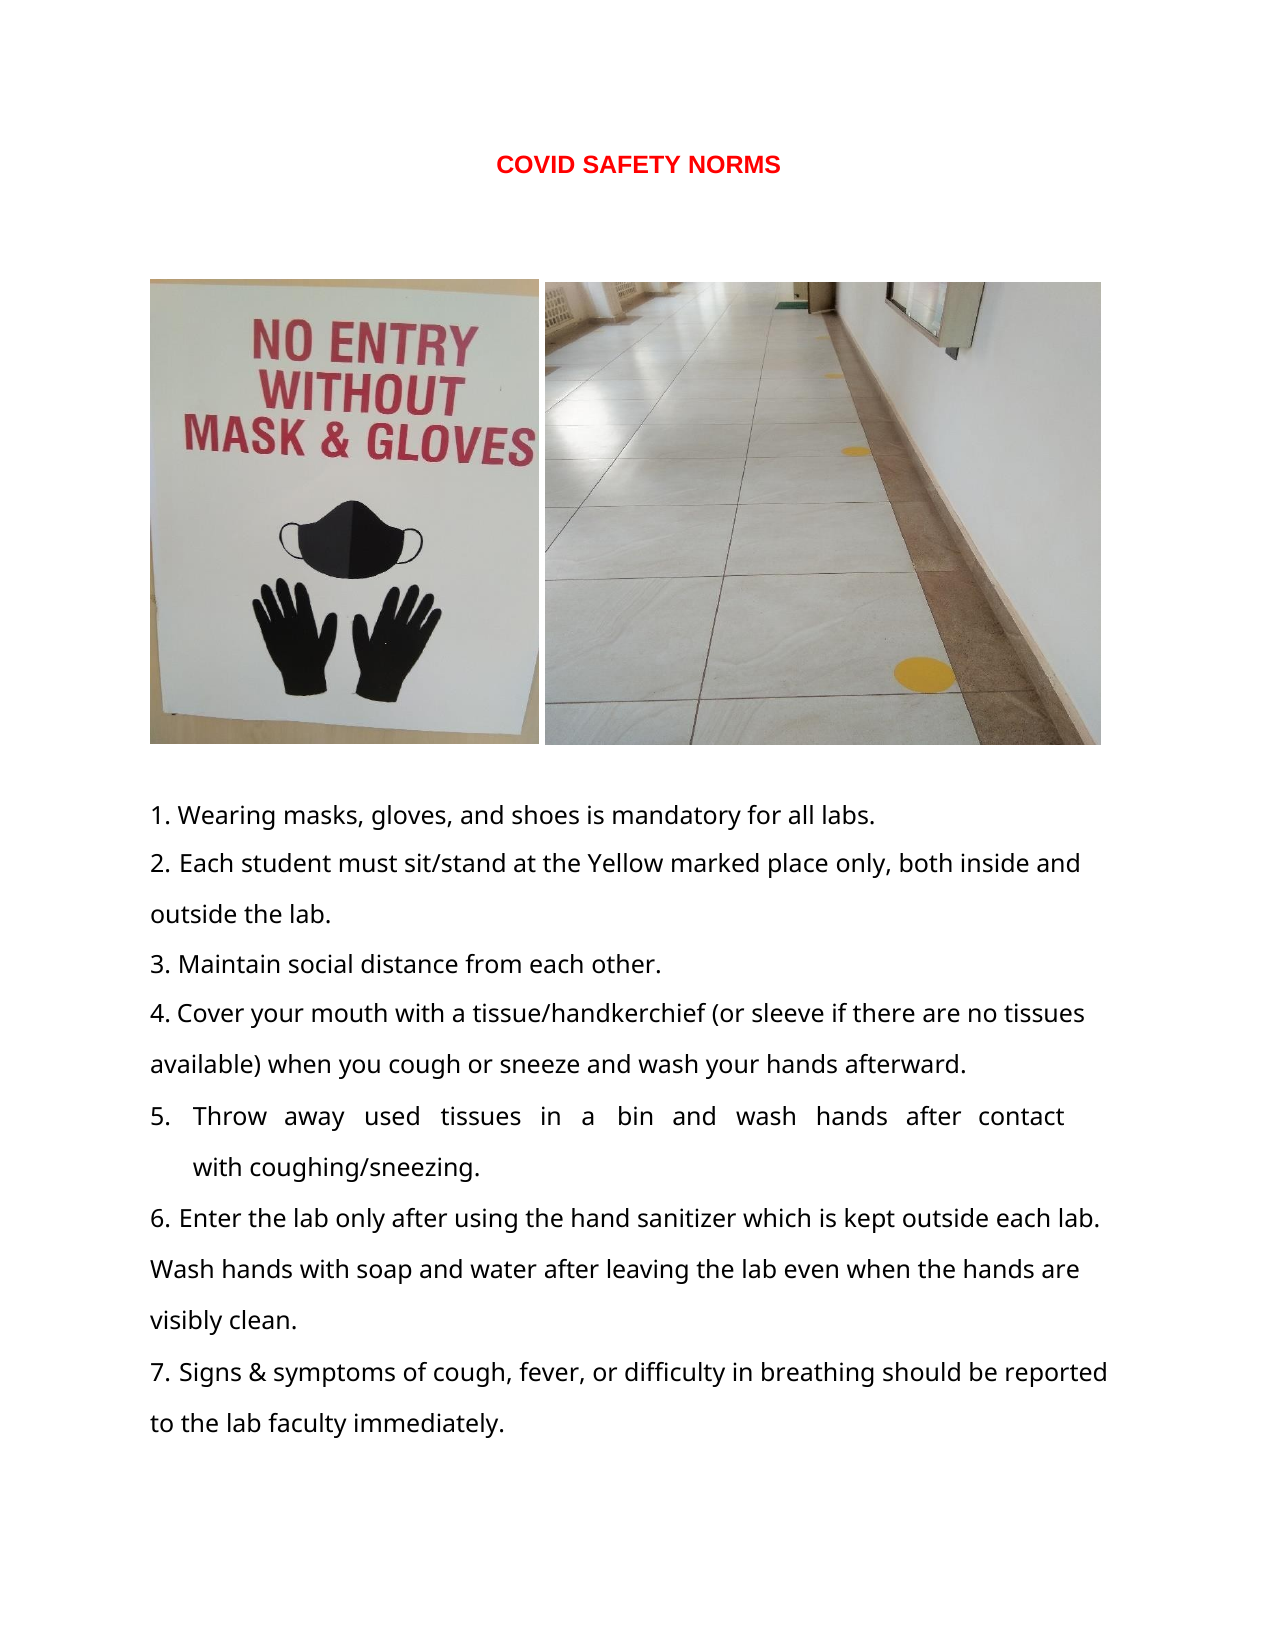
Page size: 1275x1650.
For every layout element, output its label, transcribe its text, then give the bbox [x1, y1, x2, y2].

list Throw away used tissues in a bin and wash hands after contact with coughing/sneezing. [150, 1098, 1124, 1183]
picture [545, 282, 1101, 745]
list Cover your mouth with a tissue/handkerchief (or sleeve if there are no tissues available) when you cough or sneeze and wash your hands afterward. [150, 995, 1121, 1081]
list Maintain social distance from each other. [150, 947, 1181, 981]
list Enter the lab only after using the hand sanitizer which is kept outside each lab. Wash hands with soap and water after leaving the lab even when the hands are visibly clean. [150, 1201, 1118, 1337]
list Signs & symptoms of cough, fever, or difficulty in breathing should be reported to the lab faculty immediately. [150, 1354, 1114, 1440]
subtitle COVID SAFETY NORMS [137, 150, 1139, 179]
picture [150, 279, 539, 744]
list Each student must sit/stand at the Yellow marked place only, both inside and outside the lab. [150, 846, 1117, 930]
list Wearing masks, gloves, and shoes is mandatory for all labs. [150, 797, 1181, 831]
